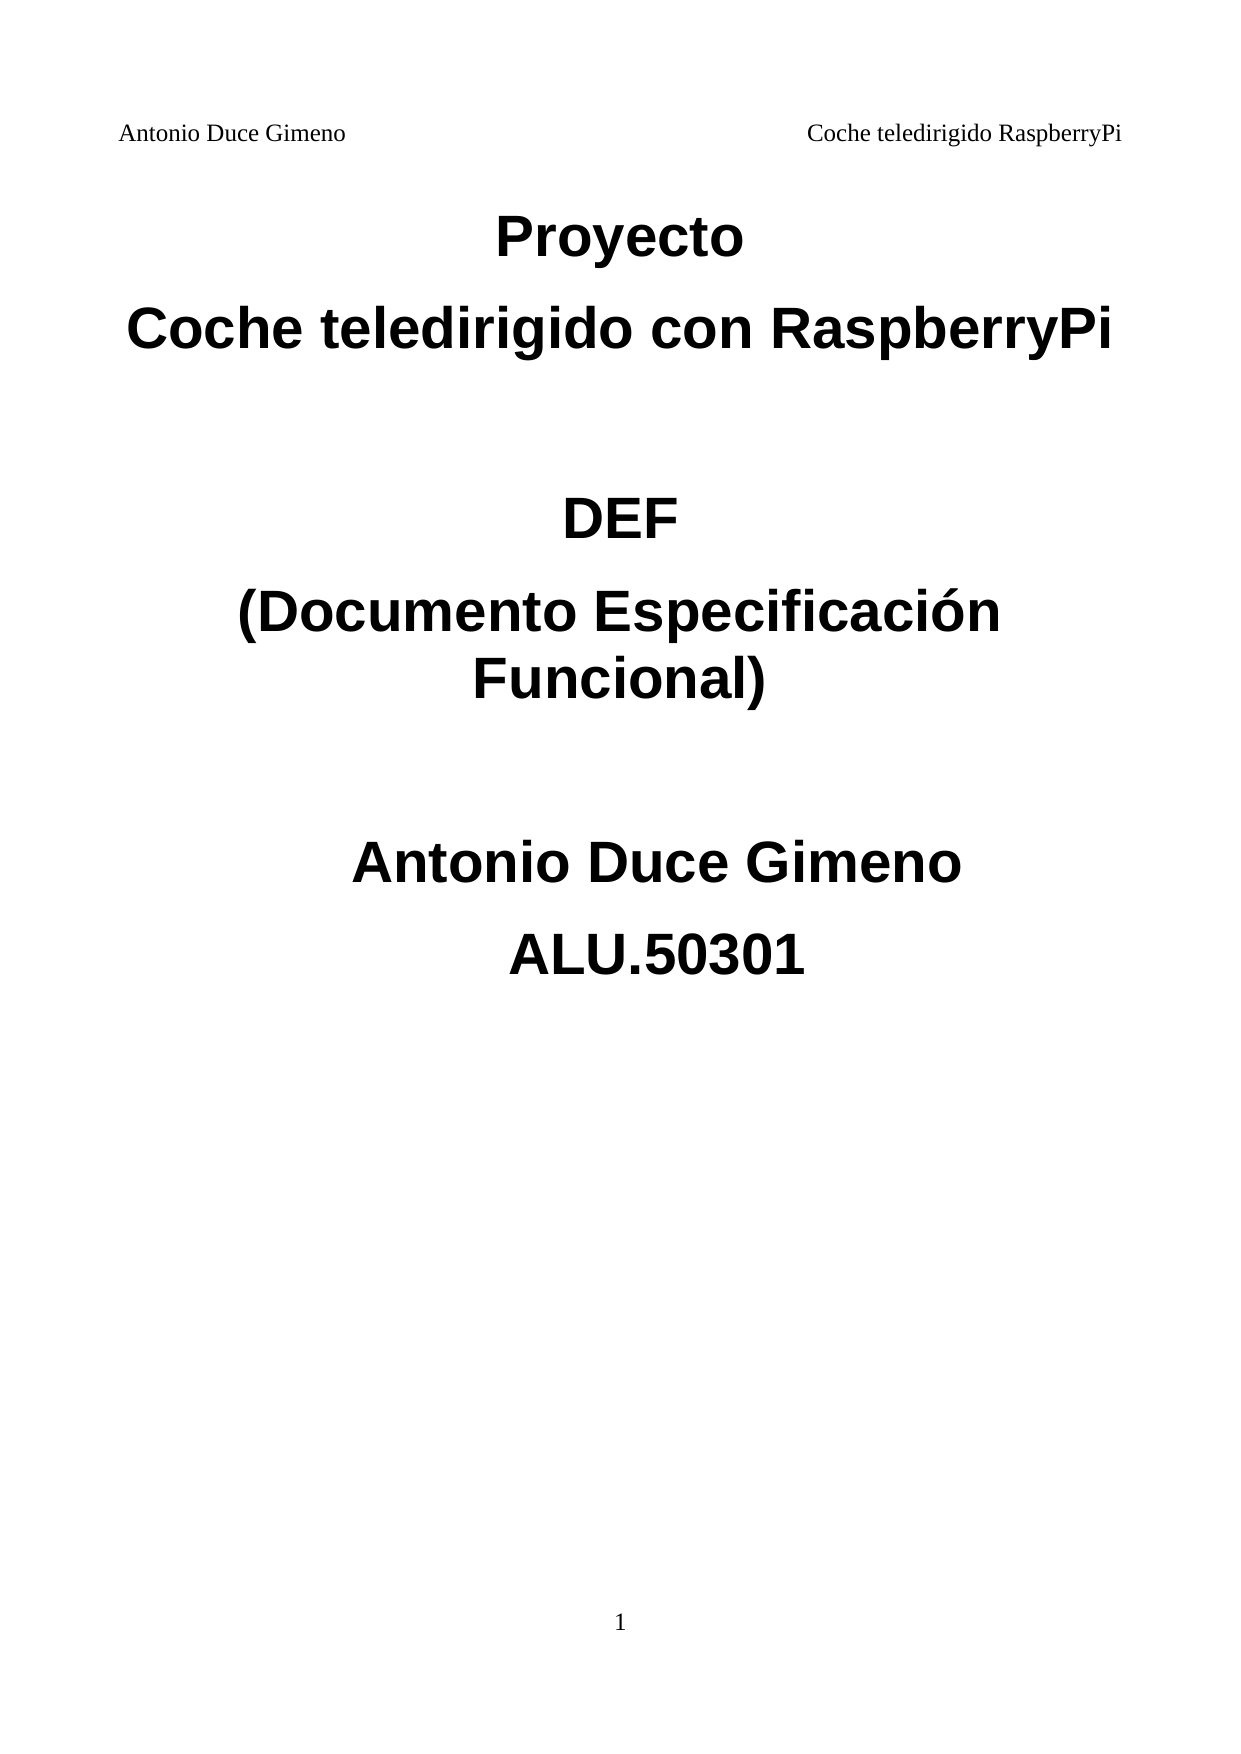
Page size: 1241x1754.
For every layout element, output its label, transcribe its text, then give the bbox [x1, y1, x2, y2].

title Coche teledirigido con RaspberryPi [118, 293, 1122, 361]
title Antonio Duce Gimeno [118, 828, 1122, 895]
title DEF [118, 484, 1122, 551]
title ALU.50301 [118, 920, 1122, 987]
title (Documento Especificación Funcional) [118, 576, 1122, 711]
title Proyecto [118, 201, 1122, 268]
